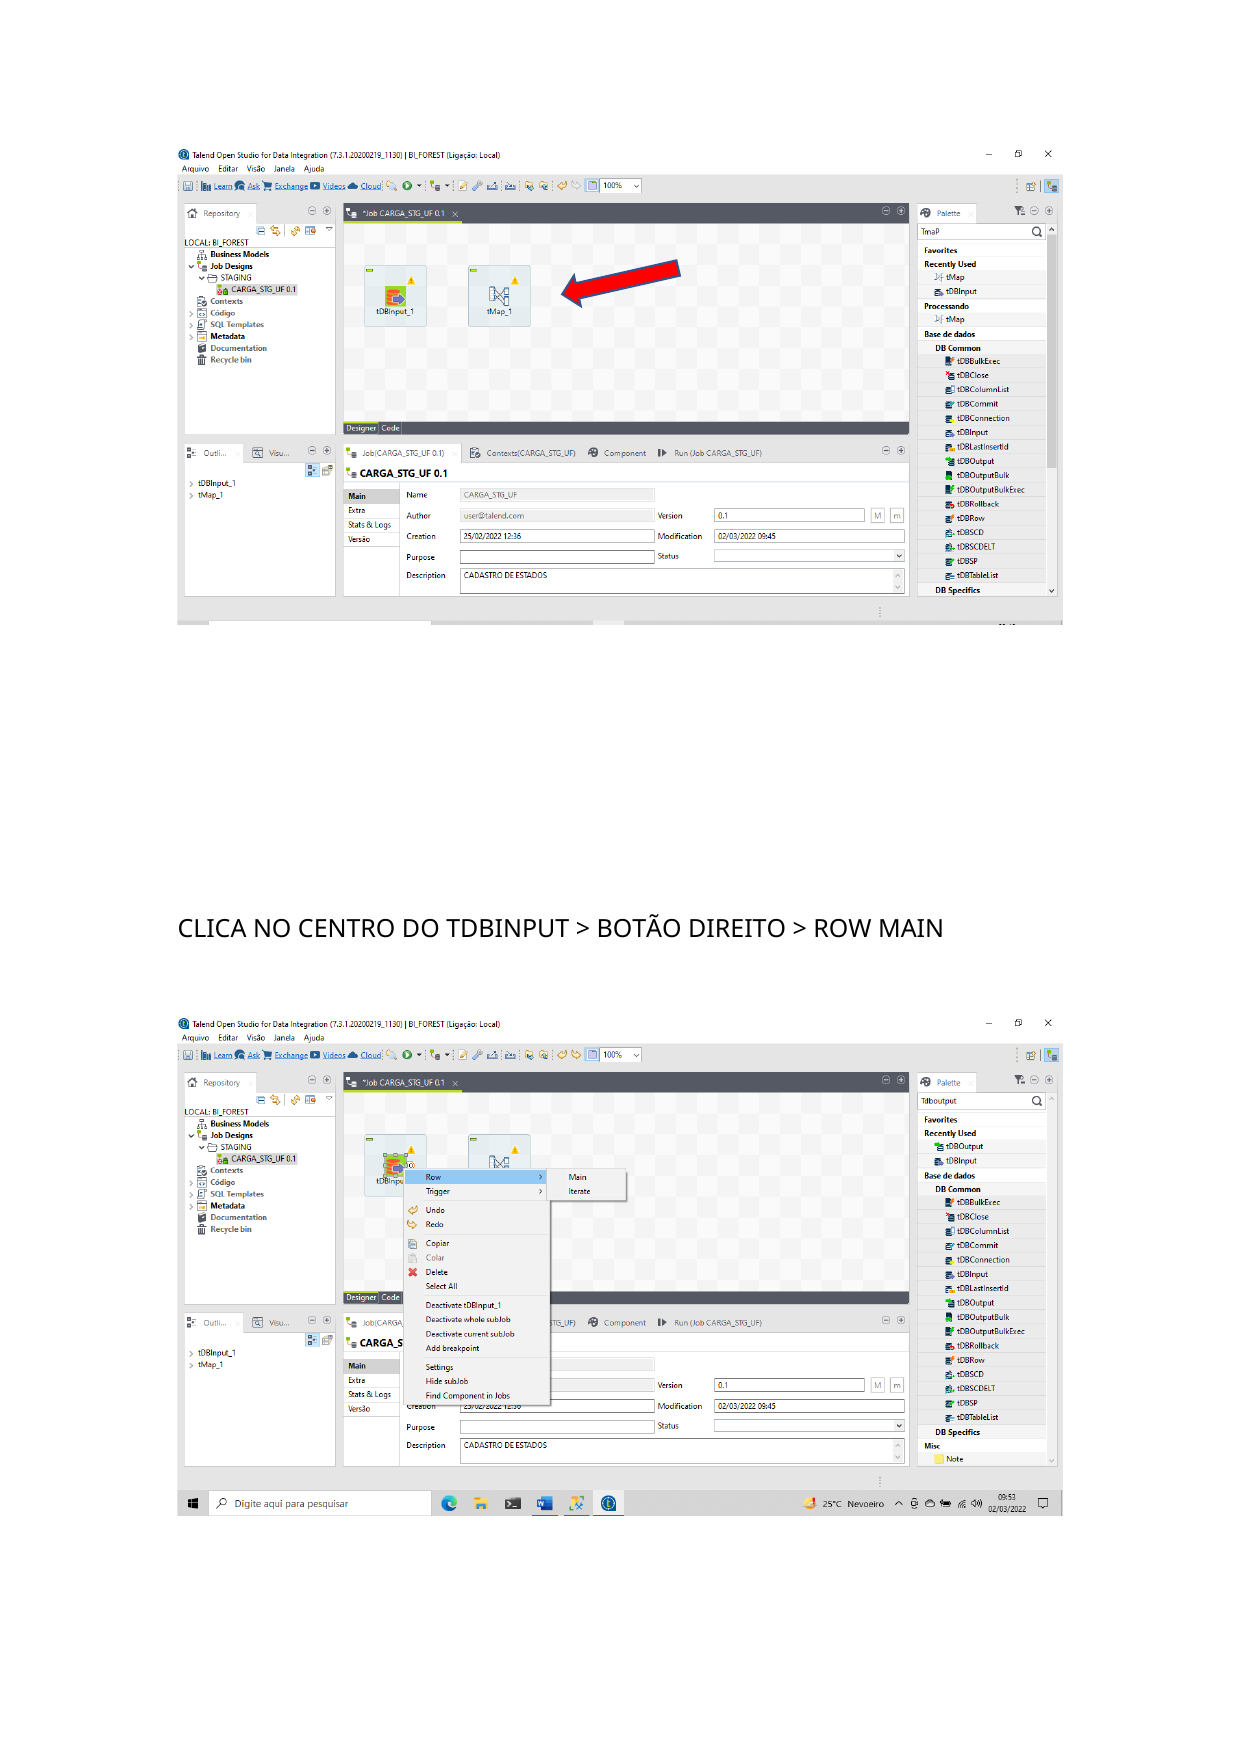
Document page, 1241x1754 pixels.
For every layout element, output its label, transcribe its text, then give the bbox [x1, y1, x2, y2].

picture [177, 1017, 1063, 1516]
text CLICA NO CENTRO DO TDBINPUT > BOTÃO DIREITO > ROW MAIN [177, 910, 1063, 944]
picture [177, 147, 1063, 625]
